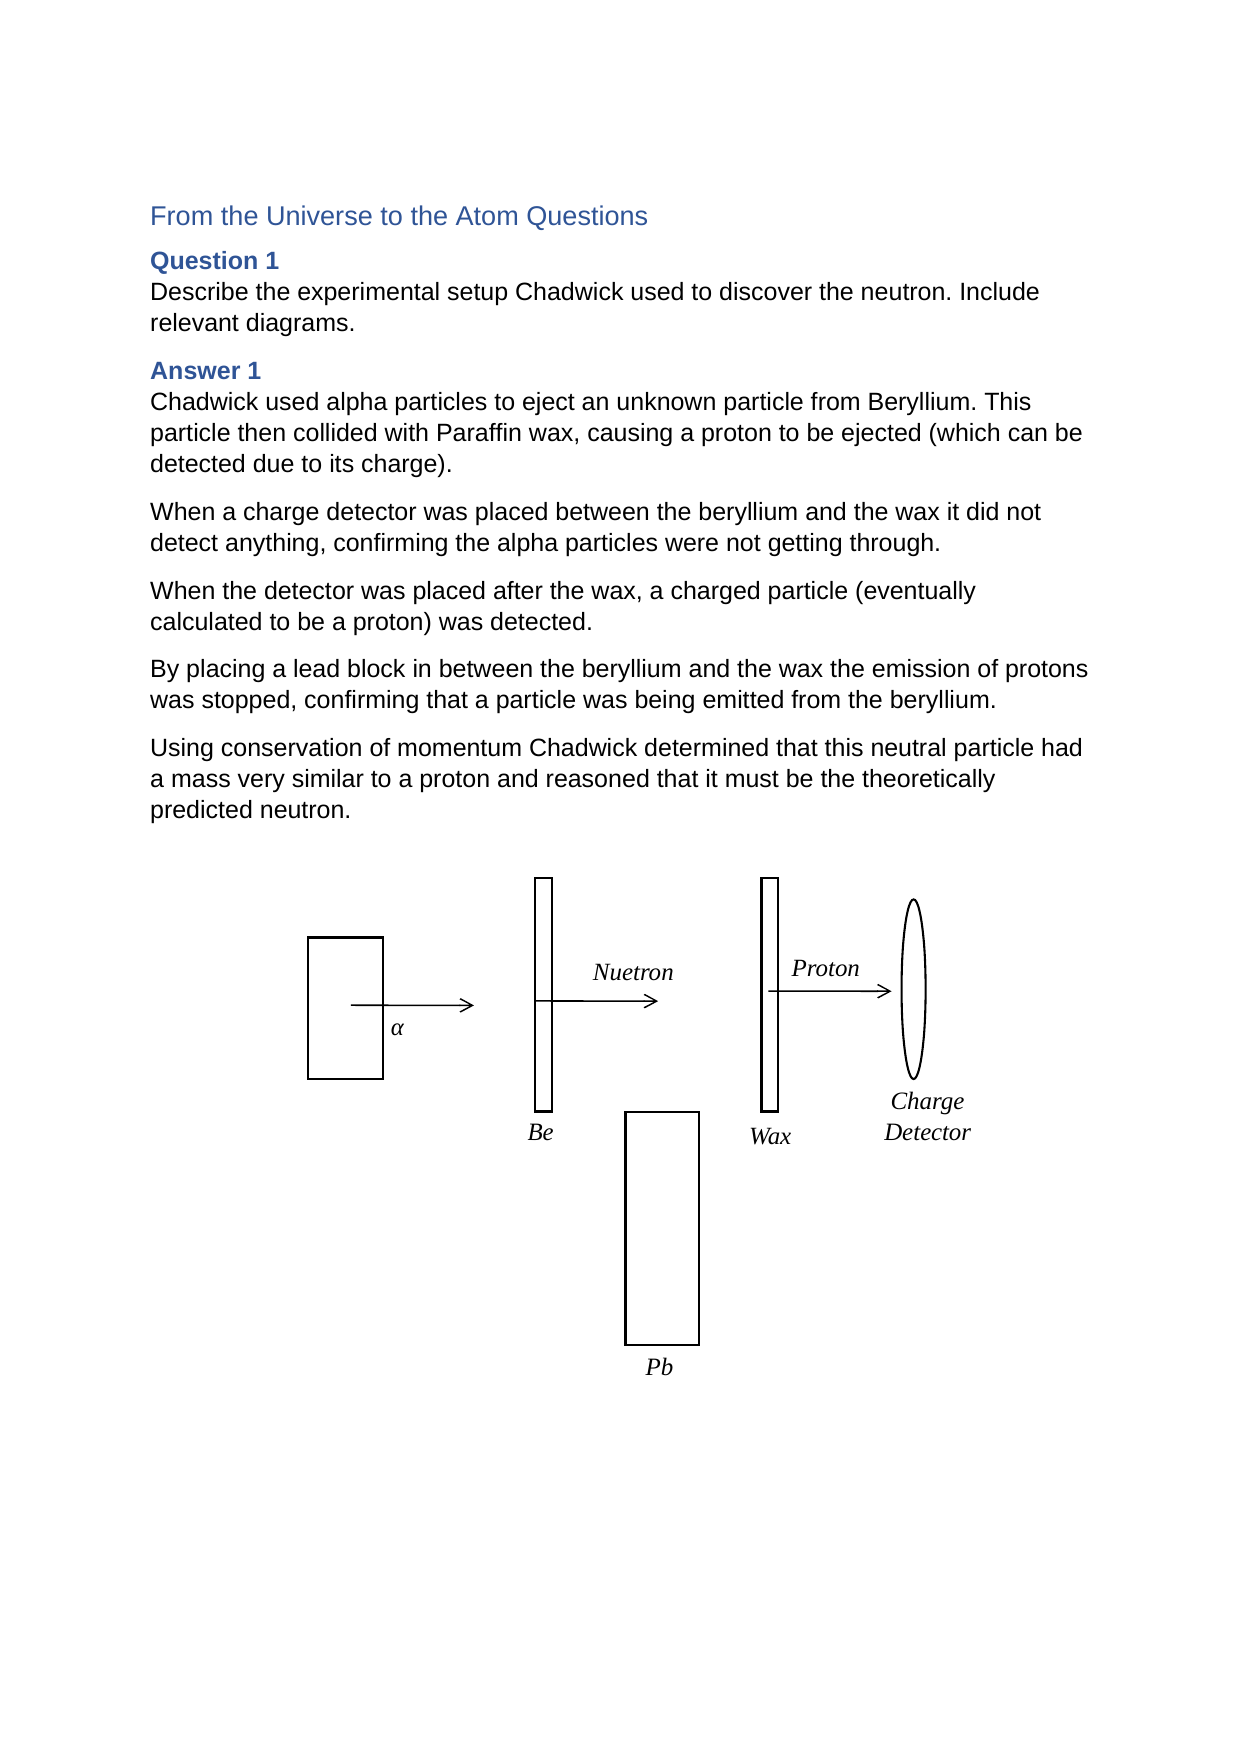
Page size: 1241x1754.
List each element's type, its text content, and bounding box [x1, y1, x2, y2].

subtitle Answer 1 [150, 356, 1090, 385]
subtitle From the Universe to the Atom Questions [150, 200, 1090, 231]
text By placing a lead block in between the beryllium and the wax the emission of protons was stopped, confirming that a particle was being emitted from the beryllium. [150, 654, 1090, 714]
text Using conservation of momentum Chadwick determined that this neutral particle had a mass very similar to a proton and reasoned that it must be the theoretically predicted neutron. [150, 733, 1090, 824]
text When a charge detector was placed between the beryllium and the wax it did not detect anything, confirming the alpha particles were not getting through. [150, 497, 1090, 557]
text When the detector was placed after the wax, a charged particle (eventually calculated to be a proton) was detected. [150, 576, 1090, 635]
subtitle Question 1 [150, 246, 1090, 275]
text Describe the experimental setup Chadwick used to discover the neutron. Include relevant diagrams. [150, 277, 1090, 337]
text Chadwick used alpha particles to eject an unknown particle from Beryllium. This particle then collided with Paraffin wax, causing a proton to be ejected (which can be detected due to its charge). [150, 387, 1090, 478]
